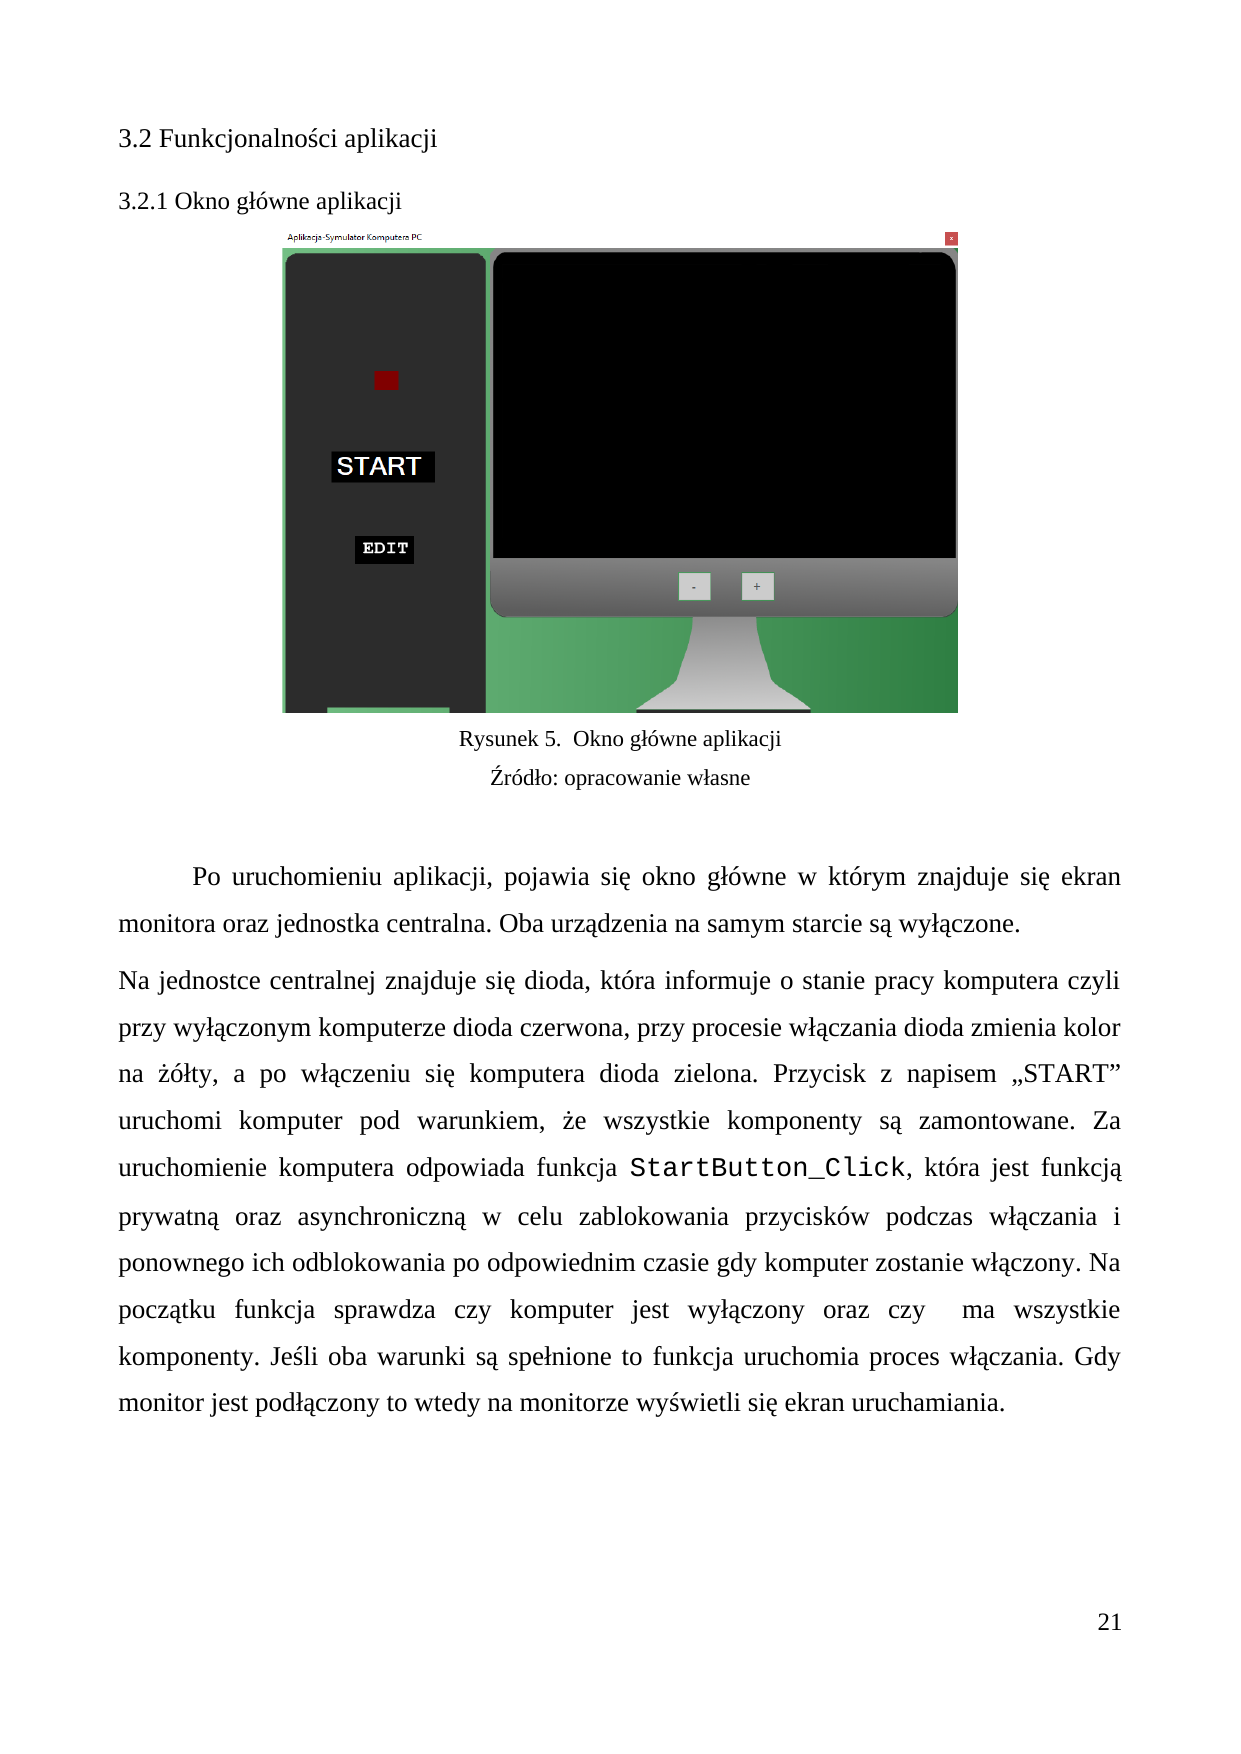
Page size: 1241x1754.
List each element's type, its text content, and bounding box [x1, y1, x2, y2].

picture [282, 227, 958, 713]
text Na jednostce centralnej znajduje się dioda, która informuje o stanie pracy komputera czyli przy wyłączonym komputerze dioda czerwona, przy procesie włączania dioda zmienia kolor na żółty, a po włączeniu się komputera dioda zielona. Przycisk z napisem „START” uruchomi komputer pod warunkiem, że wszystkie komponenty są zamontowane. Za uruchomienie komputera odpowiada funkcja StartButton_Click, która jest funkcją prywatną oraz asynchroniczną w celu zablokowania przycisków podczas włączania i ponownego ich odblokowania po odpowiednim czasie gdy komputer zostanie włączony. Na początku funkcja sprawdza czy komputer jest wyłączony oraz czy ma wszystkie komponenty. Jeśli oba warunki są spełnione to funkcja uruchomia proces włączania. Gdy monitor jest podłączony to wtedy na monitorze wyświetli się ekran uruchamiania. [118, 964, 1122, 1417]
text Rysunek 5. Okno główne aplikacji [118, 726, 1122, 752]
text Po uruchomieniu aplikacji, pojawia się okno główne w którym znajduje się ekran monitora oraz jednostka centralna. Oba urządzenia na samym starcie są wyłączone. [118, 860, 1122, 938]
text Źródło: opracowanie własne [118, 764, 1122, 791]
subtitle 3.2.1 Okno główne aplikacji [118, 186, 1122, 215]
subtitle 3.2 Funkcjonalności aplikacji [118, 122, 1122, 153]
